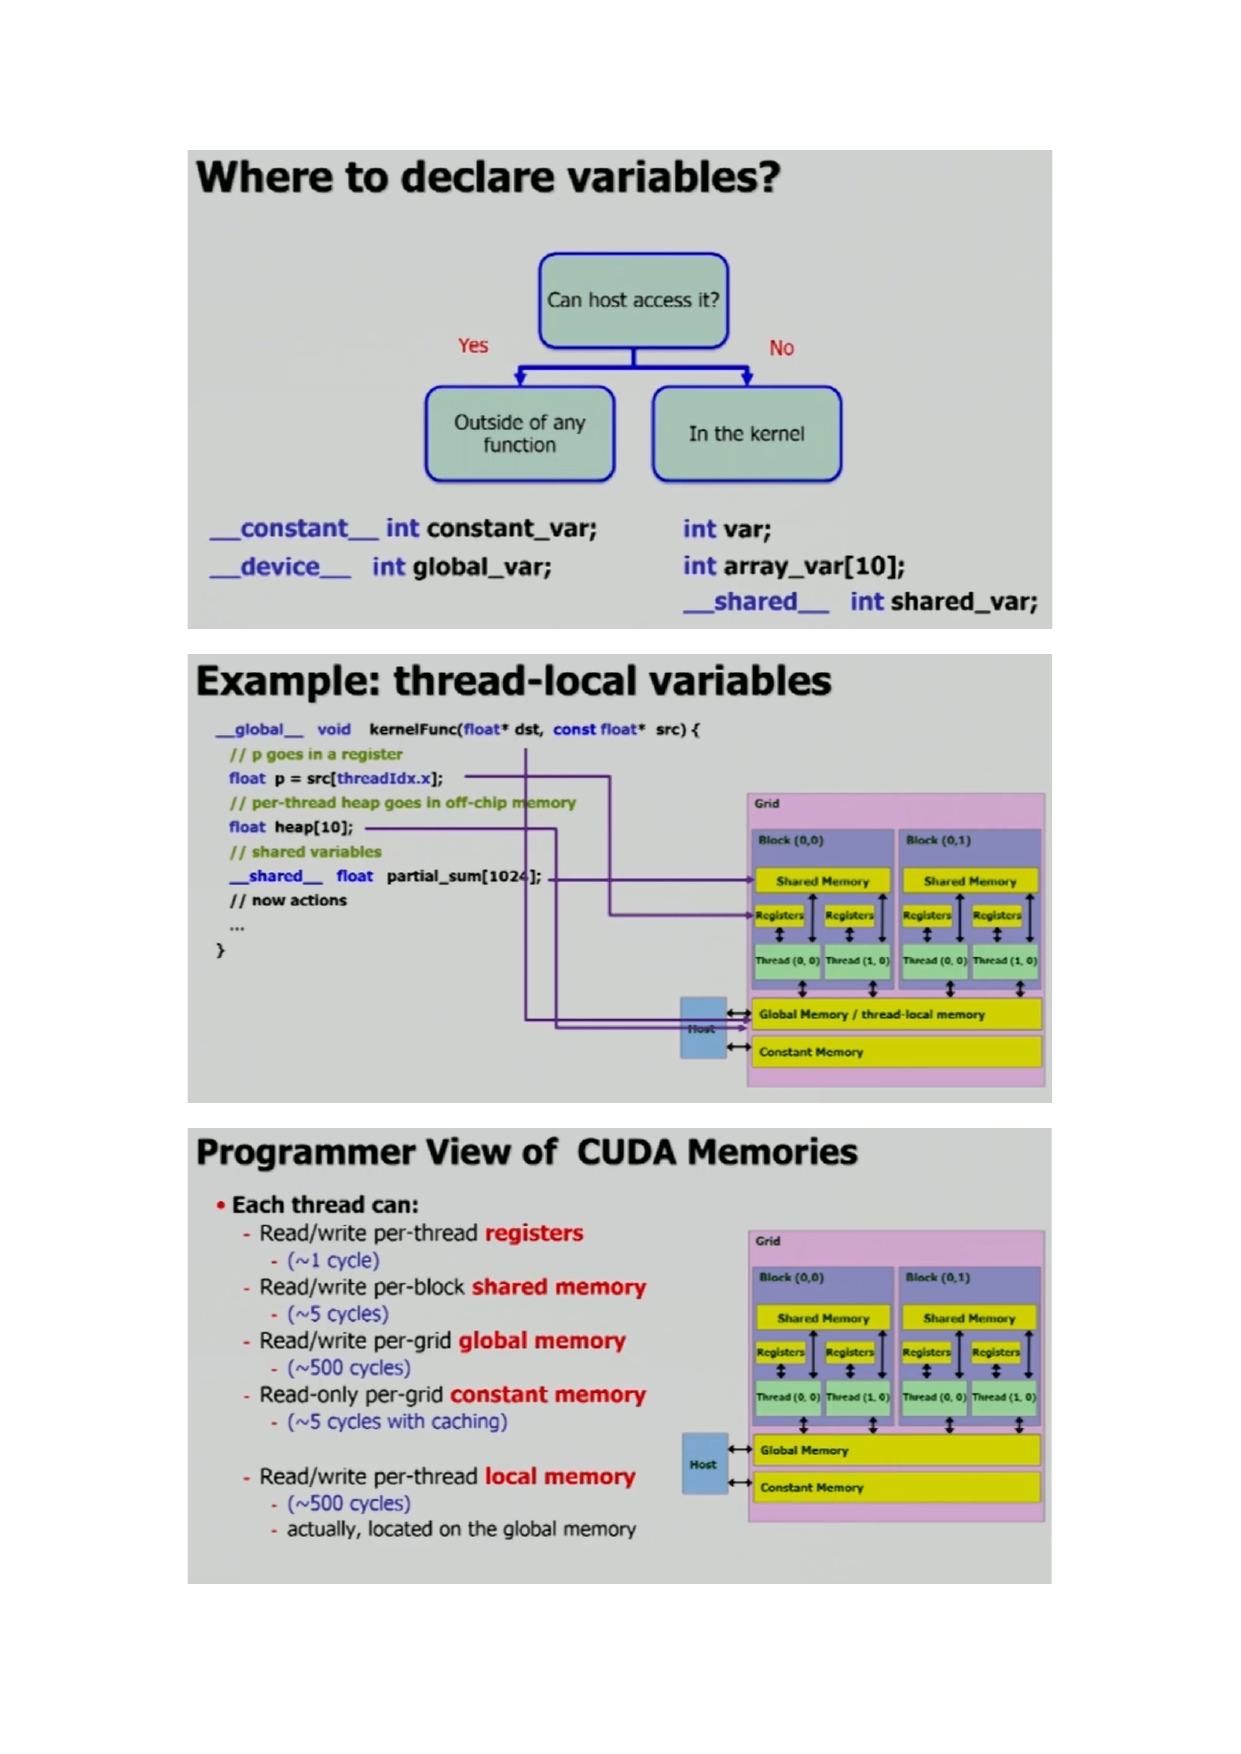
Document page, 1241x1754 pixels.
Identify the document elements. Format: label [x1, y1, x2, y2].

picture [187, 654, 1053, 1103]
picture [187, 1128, 1052, 1584]
picture [187, 150, 1053, 629]
